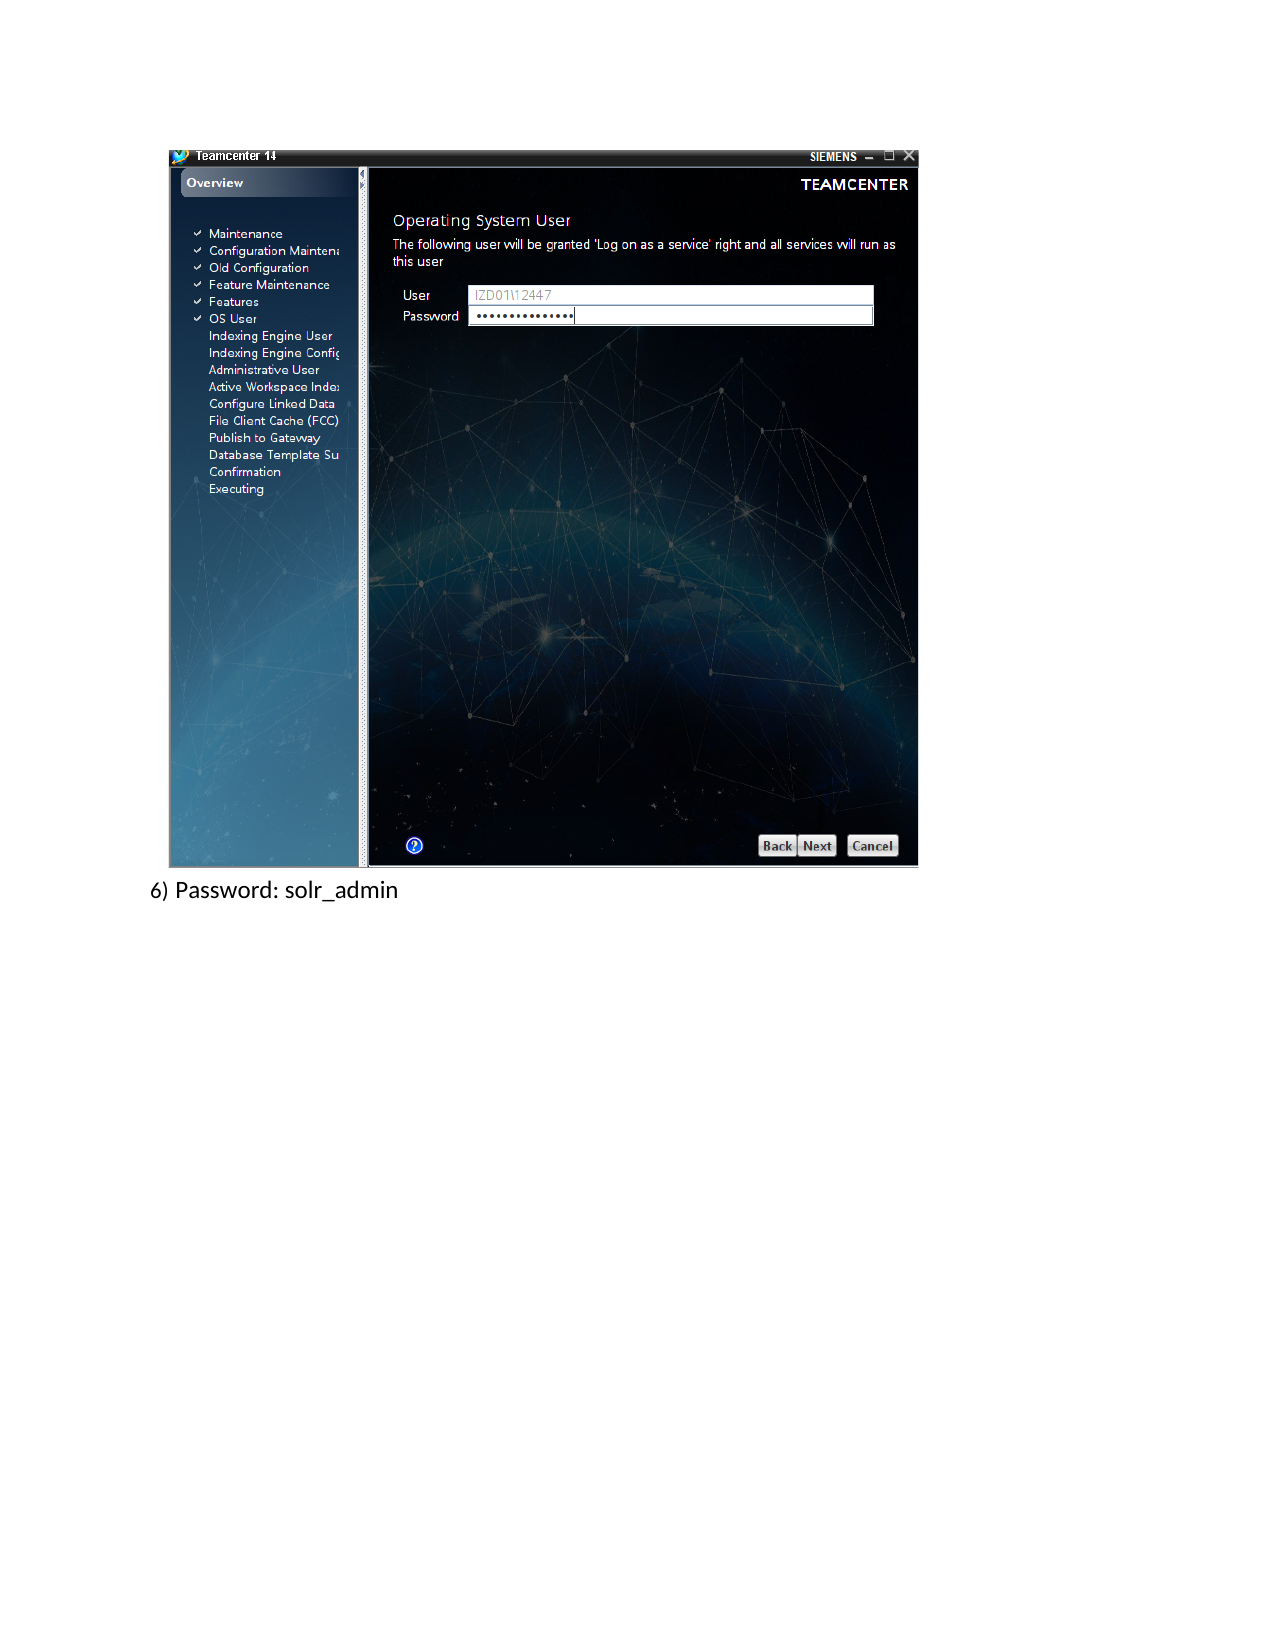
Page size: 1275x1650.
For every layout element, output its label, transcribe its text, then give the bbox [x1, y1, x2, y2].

text 6) Password: solr_admin [150, 150, 1125, 906]
